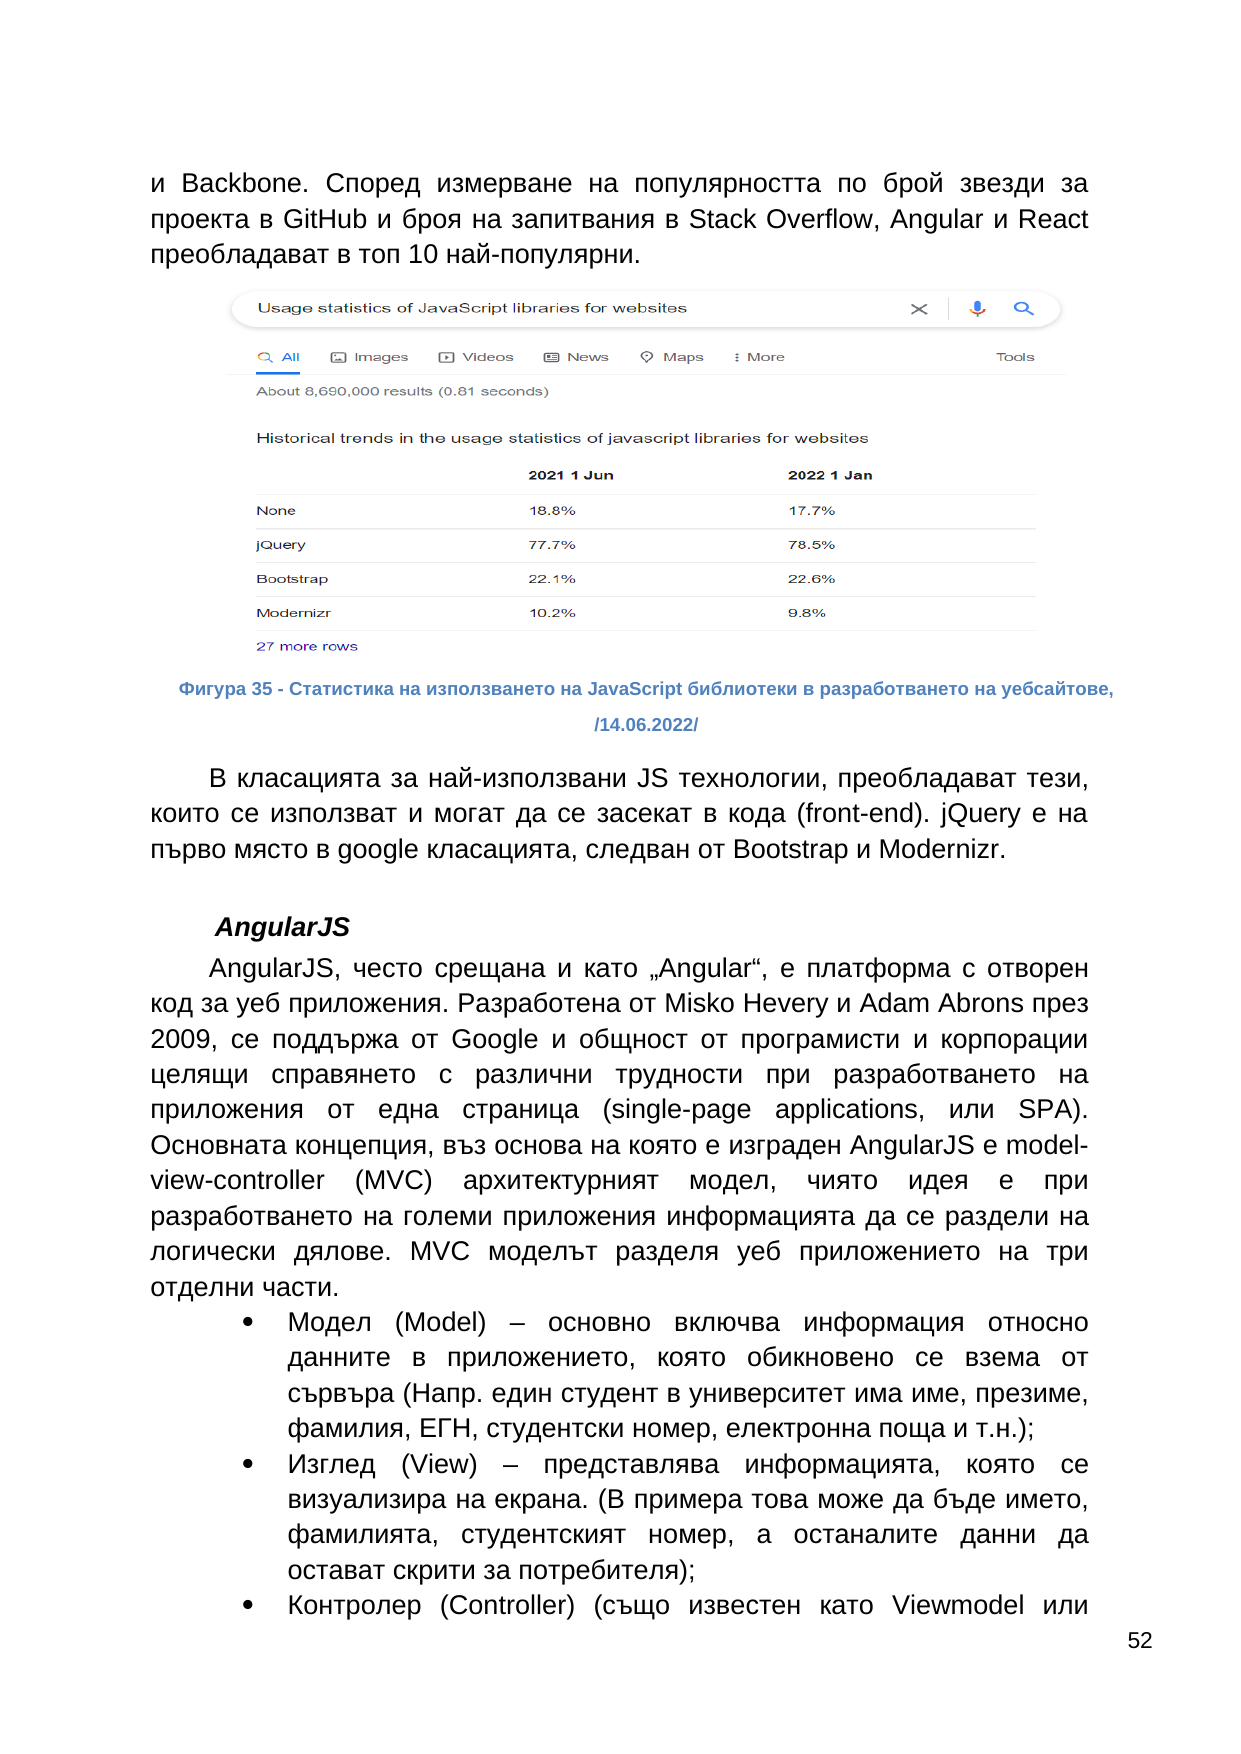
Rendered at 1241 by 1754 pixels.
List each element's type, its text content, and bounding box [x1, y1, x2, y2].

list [243, 1586, 1090, 1622]
picture [225, 270, 1067, 668]
text Фигура 35 - Статистика на използването на JavaScript библиотеки в разработването на уебсайтове, /14.06.2022/ [139, 667, 1153, 738]
list Модел (Model) – основно включва информация относно данните в приложението, която обикновено се взема от сървъра (Напр. един студент в университет има име, презиме, фамилия, ЕГН, студентски номер, електронна поща и т.н.); [243, 1303, 1090, 1445]
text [150, 164, 1090, 271]
text В класацията за най-използвани JS технологии, преобладават тези, които се използват и могат да се засекат в кода (front-end). jQuery е на първо място в google класацията, следван от Bootstrap и Modernizr. [150, 759, 1090, 865]
subtitle AngularJS [214, 911, 1153, 943]
text AngularJS, често срещана и като „Angular“, е платформа с отворен код за уеб приложения. Разработена от Misko Hevery и Adam Abrons през 2009, се поддържа от Google и общност от програмисти и корпорации целящи справянето с различни трудности при разработването на приложения от една страница (single-page applications, или SPA). Основната концепция, въз основа на която е изграден AngularJS е model-view-controller (MVC) архитектурният модел, чиято идея е при разработването на големи приложения информацията да се раздели на логически дялове. MVC моделът разделя уеб приложението на три отделни части. [150, 949, 1090, 1303]
list Изглед (View) – представлява информацията, която се визуализира на екрана. (В примера това може да бъде името, фамилията, студентският номер, а останалите данни да остават скрити за потребителя); [243, 1445, 1090, 1586]
